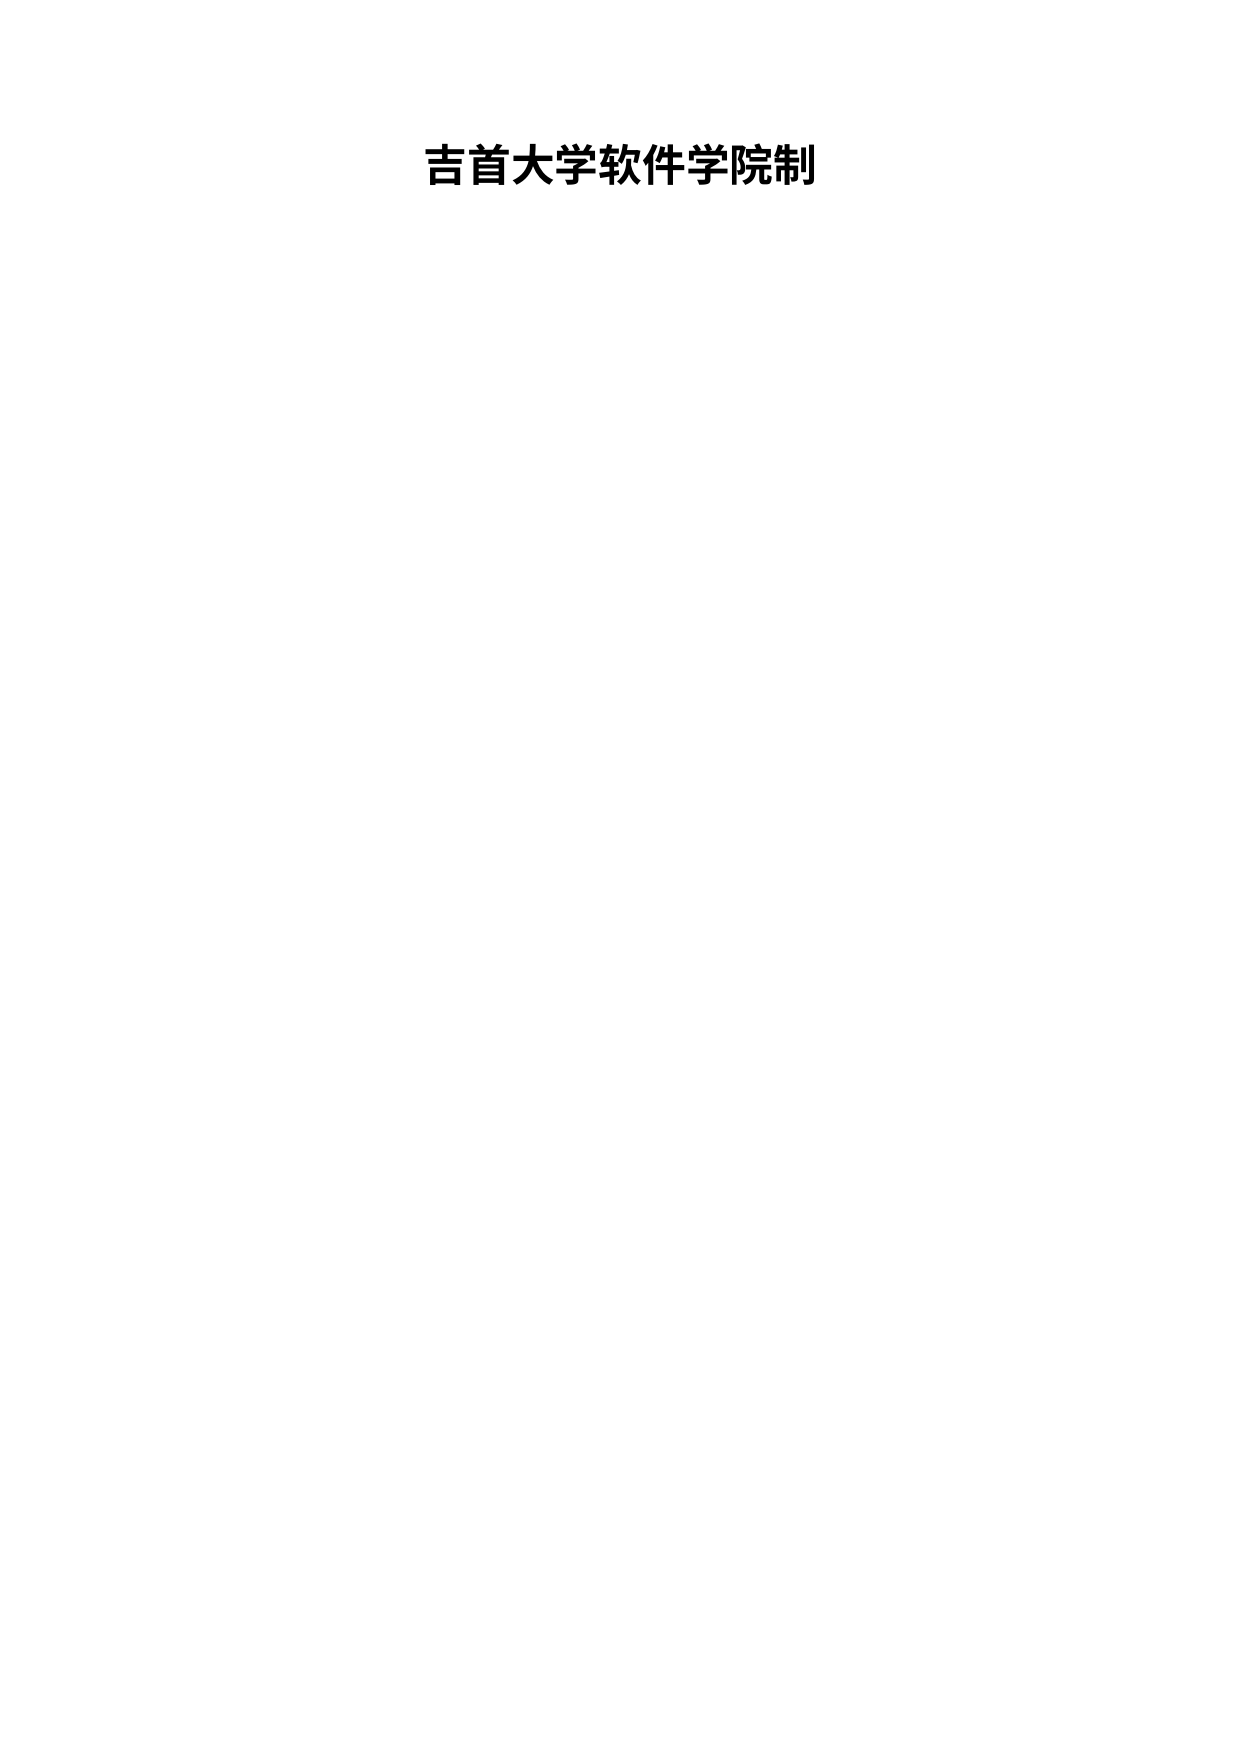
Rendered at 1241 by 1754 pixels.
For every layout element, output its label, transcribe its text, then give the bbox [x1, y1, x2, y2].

text 吉首大学软件学院制 [118, 129, 1122, 194]
